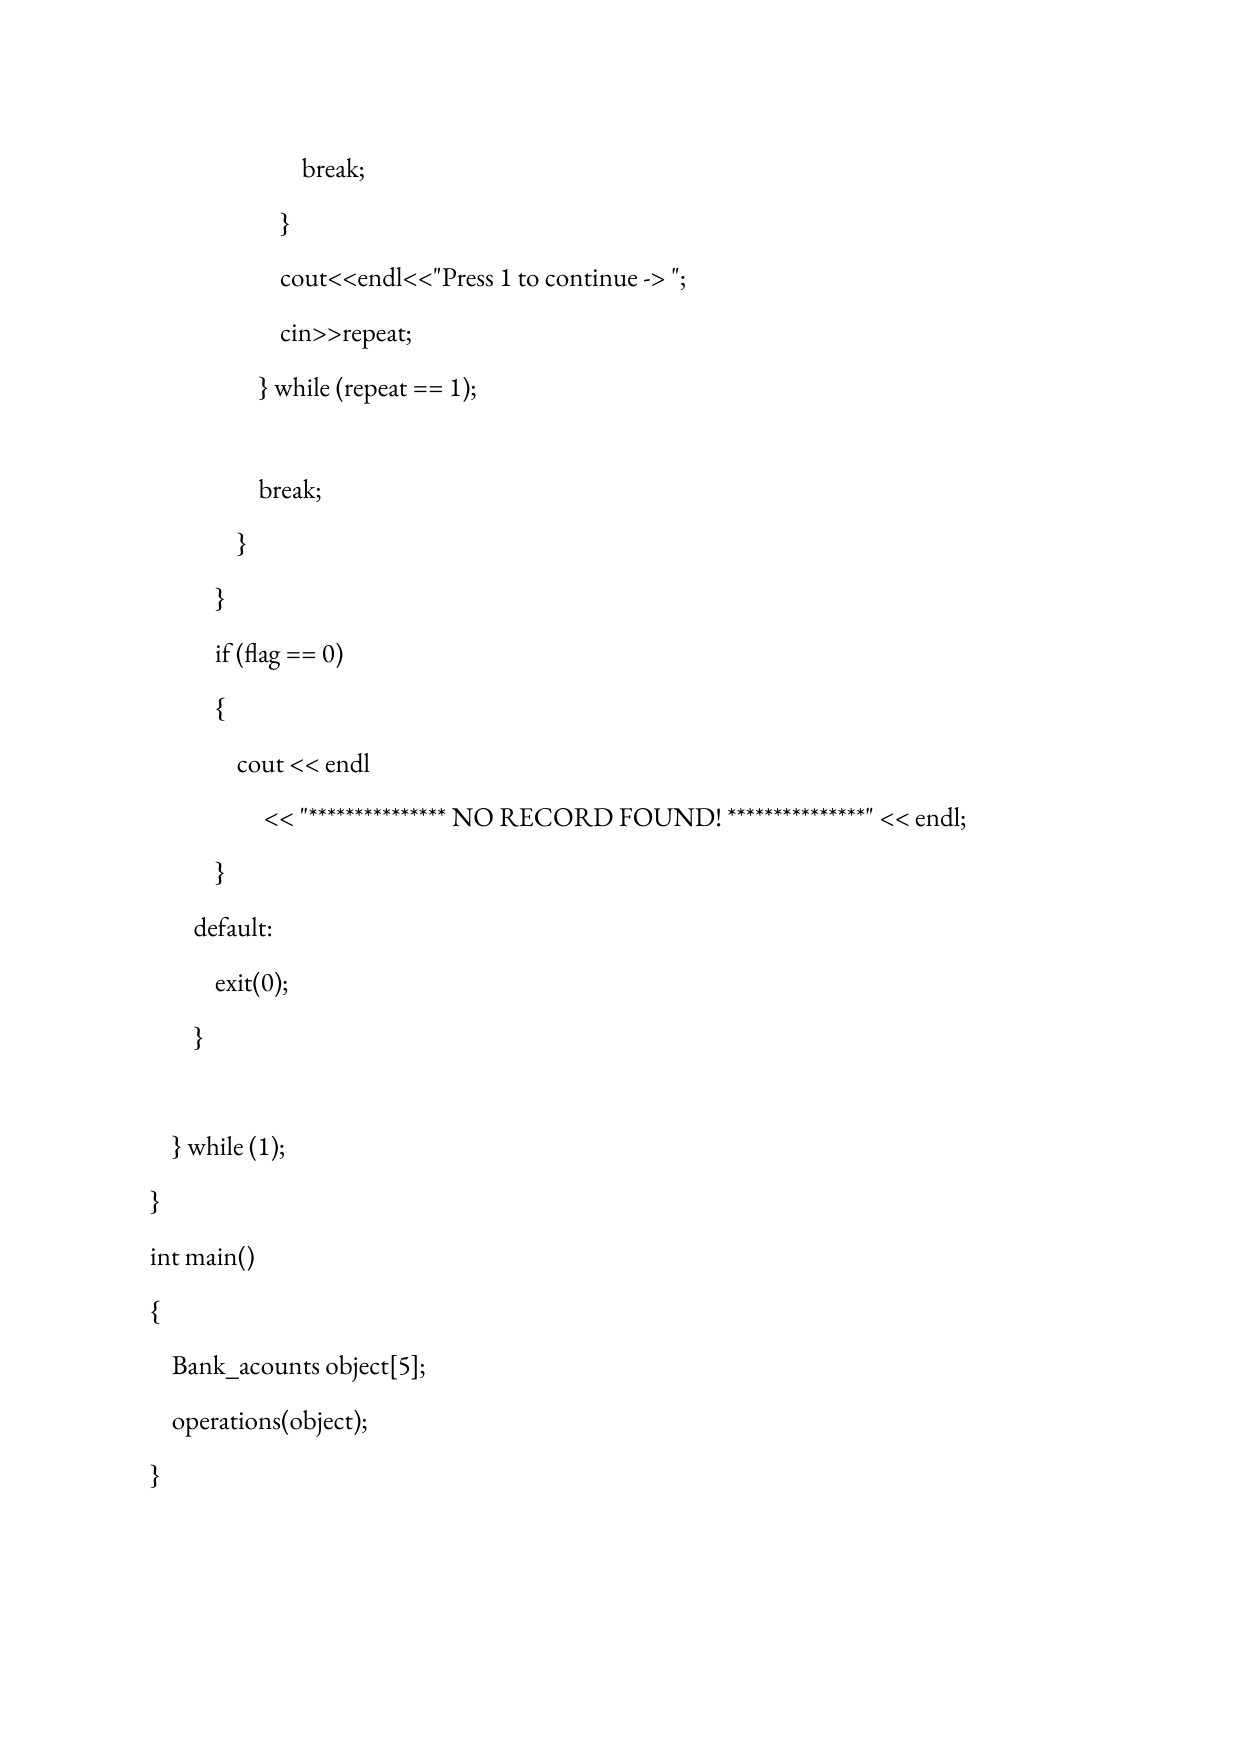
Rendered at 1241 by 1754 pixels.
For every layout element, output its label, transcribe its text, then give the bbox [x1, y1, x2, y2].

text { [150, 1293, 1090, 1328]
text } [150, 854, 1090, 890]
text cin>>repeat; [150, 314, 1090, 350]
text Bank_acounts object[5]; [150, 1347, 1090, 1383]
text } while (repeat == 1); [150, 369, 1090, 404]
text if (flag == 0) [150, 635, 1090, 671]
text } [150, 1019, 1090, 1054]
text int main() [150, 1238, 1090, 1273]
text } [150, 580, 1090, 616]
text default: [150, 909, 1090, 944]
text } [150, 205, 1090, 240]
text << "*************** NO RECORD FOUND! ***************" << endl; [150, 799, 1090, 835]
text break; [150, 471, 1090, 506]
text } while (1); [150, 1128, 1090, 1164]
text } [150, 1457, 1090, 1492]
text exit(0); [150, 964, 1090, 999]
text } [150, 526, 1090, 561]
text cout<<endl<<"Press 1 to continue -> "; [150, 259, 1090, 295]
text break; [150, 150, 1090, 185]
text cout << endl [150, 745, 1090, 780]
text { [150, 690, 1090, 725]
text } [150, 1183, 1090, 1218]
text operations(object); [150, 1402, 1090, 1438]
